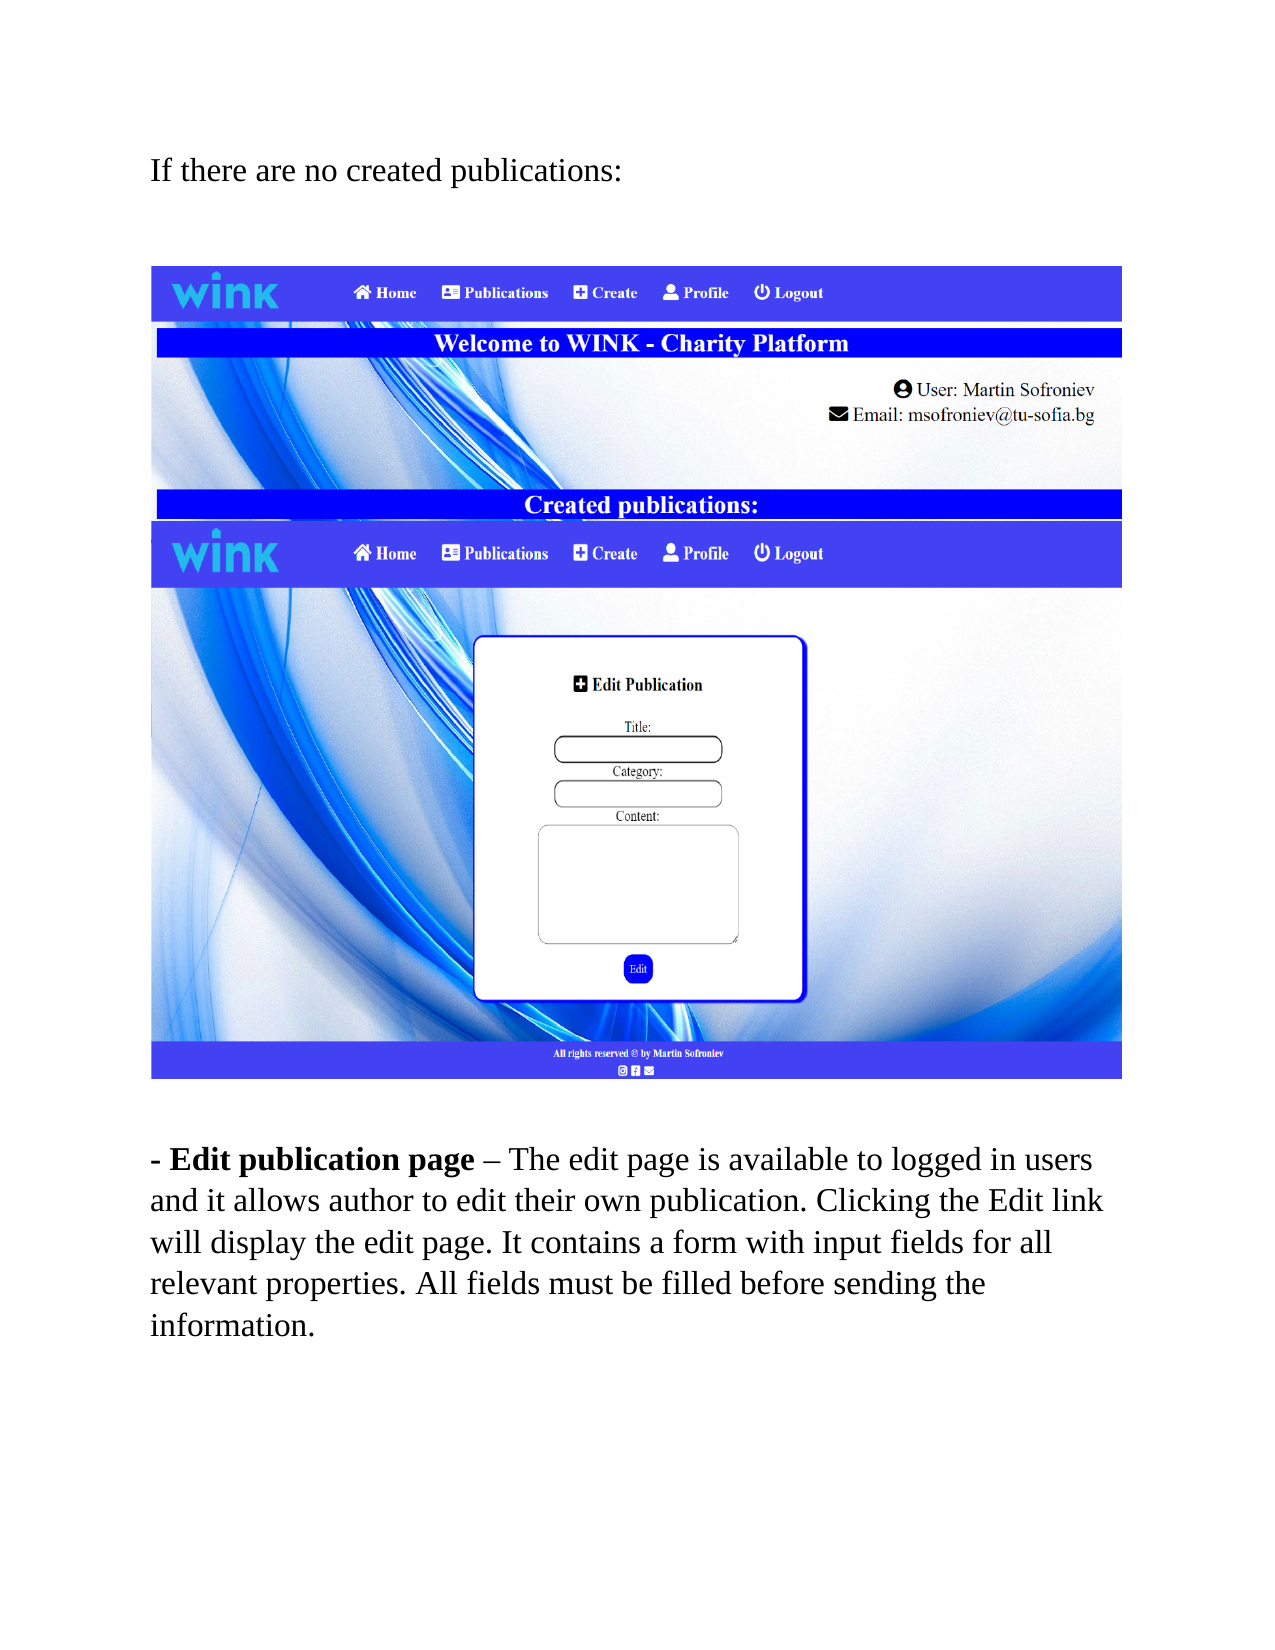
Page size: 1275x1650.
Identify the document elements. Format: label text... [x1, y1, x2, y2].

text If there are no created publications: [150, 150, 1125, 188]
picture [150, 266, 1122, 1077]
